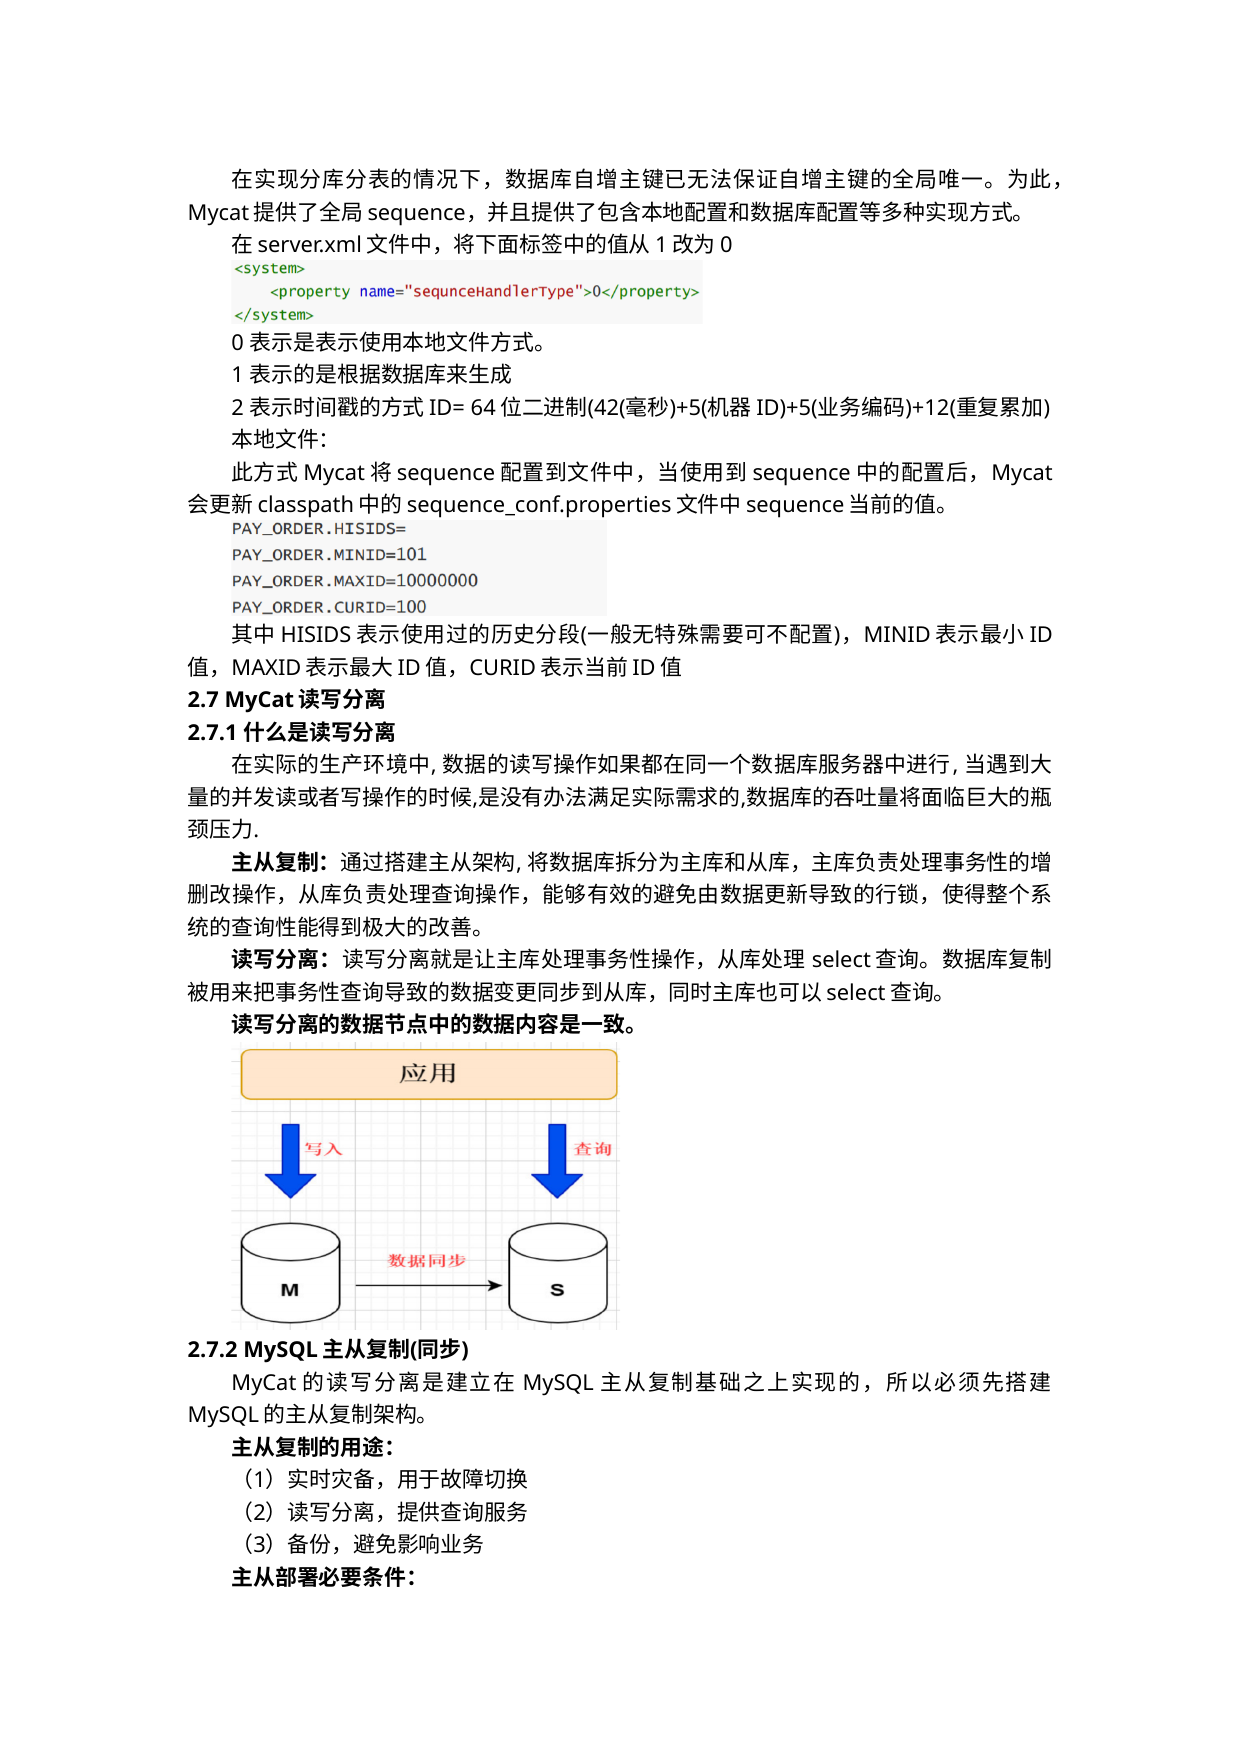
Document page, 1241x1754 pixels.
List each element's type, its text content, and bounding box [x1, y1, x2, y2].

text 主从部署必要条件： [187, 1559, 1053, 1592]
text 在server.xml文件中，将下面标签中的值从1改为0 [187, 227, 1053, 259]
text 0 表示是表示使用本地文件方式。 [187, 324, 1053, 357]
text 1 表示的是根据数据库来生成 [187, 357, 1053, 389]
text 2.7.1 什么是读写分离 [187, 714, 1053, 747]
text 主从复制：通过搭建主从架构, 将数据库拆分为主库和从库，主库负责处理事务性的增删改操作，从库负责处理查询操作，能够有效的避免由数据更新导致的行锁，使得整个系统的查询性能得到极大的改善。 [187, 844, 1053, 942]
text 本地文件： [187, 422, 1053, 454]
text 读写分离的数据节点中的数据内容是一致。 [187, 1007, 1053, 1039]
text 在实际的生产环境中, 数据的读写操作如果都在同一个数据库服务器中进行, 当遇到大量的并发读或者写操作的时候,是没有办法满足实际需求的,数据库的吞吐量将面临巨大的瓶颈压力. [187, 747, 1053, 844]
text 2.7.2 MySQL主从复制(同步) [187, 1332, 1053, 1364]
picture [231, 1042, 621, 1330]
text 2 表示时间戳的方式ID= 64位二进制(42(毫秒)+5(机器 ID)+5(业务编码)+12(重复累加) [187, 389, 1053, 422]
picture [231, 520, 607, 616]
text 读写分离：读写分离就是让主库处理事务性操作，从库处理select查询。数据库复制被用来把事务性查询导致的数据变更同步到从库，同时主库也可以select查询。 [187, 942, 1053, 1007]
text 主从复制的用途： [187, 1429, 1053, 1462]
picture [231, 260, 703, 324]
text 2.7 MyCat读写分离 [187, 682, 1053, 714]
text 在实现分库分表的情况下，数据库自增主键已无法保证自增主键的全局唯一。为此，Mycat提供了全局sequence，并且提供了包含本地配置和数据库配置等多种实现方式。 [187, 162, 1053, 227]
text 此方式Mycat将sequence配置到文件中，当使用到sequence中的配置后，Mycat会更新classpath中的sequence_conf.properties文件中sequence当前的值。 [187, 454, 1053, 519]
text （2）读写分离，提供查询服务 [187, 1494, 1053, 1527]
text 其中HISIDS表示使用过的历史分段(一般无特殊需要可不配置)，MINID表示最小ID值，MAXID表示最大ID值，CURID表示当前ID值 [187, 617, 1053, 682]
text （3）备份，避免影响业务 [187, 1527, 1053, 1559]
text （1）实时灾备，用于故障切换 [187, 1462, 1053, 1494]
text MyCat的读写分离是建立在MySQL主从复制基础之上实现的，所以必须先搭建MySQL的主从复制架构。 [187, 1364, 1053, 1429]
